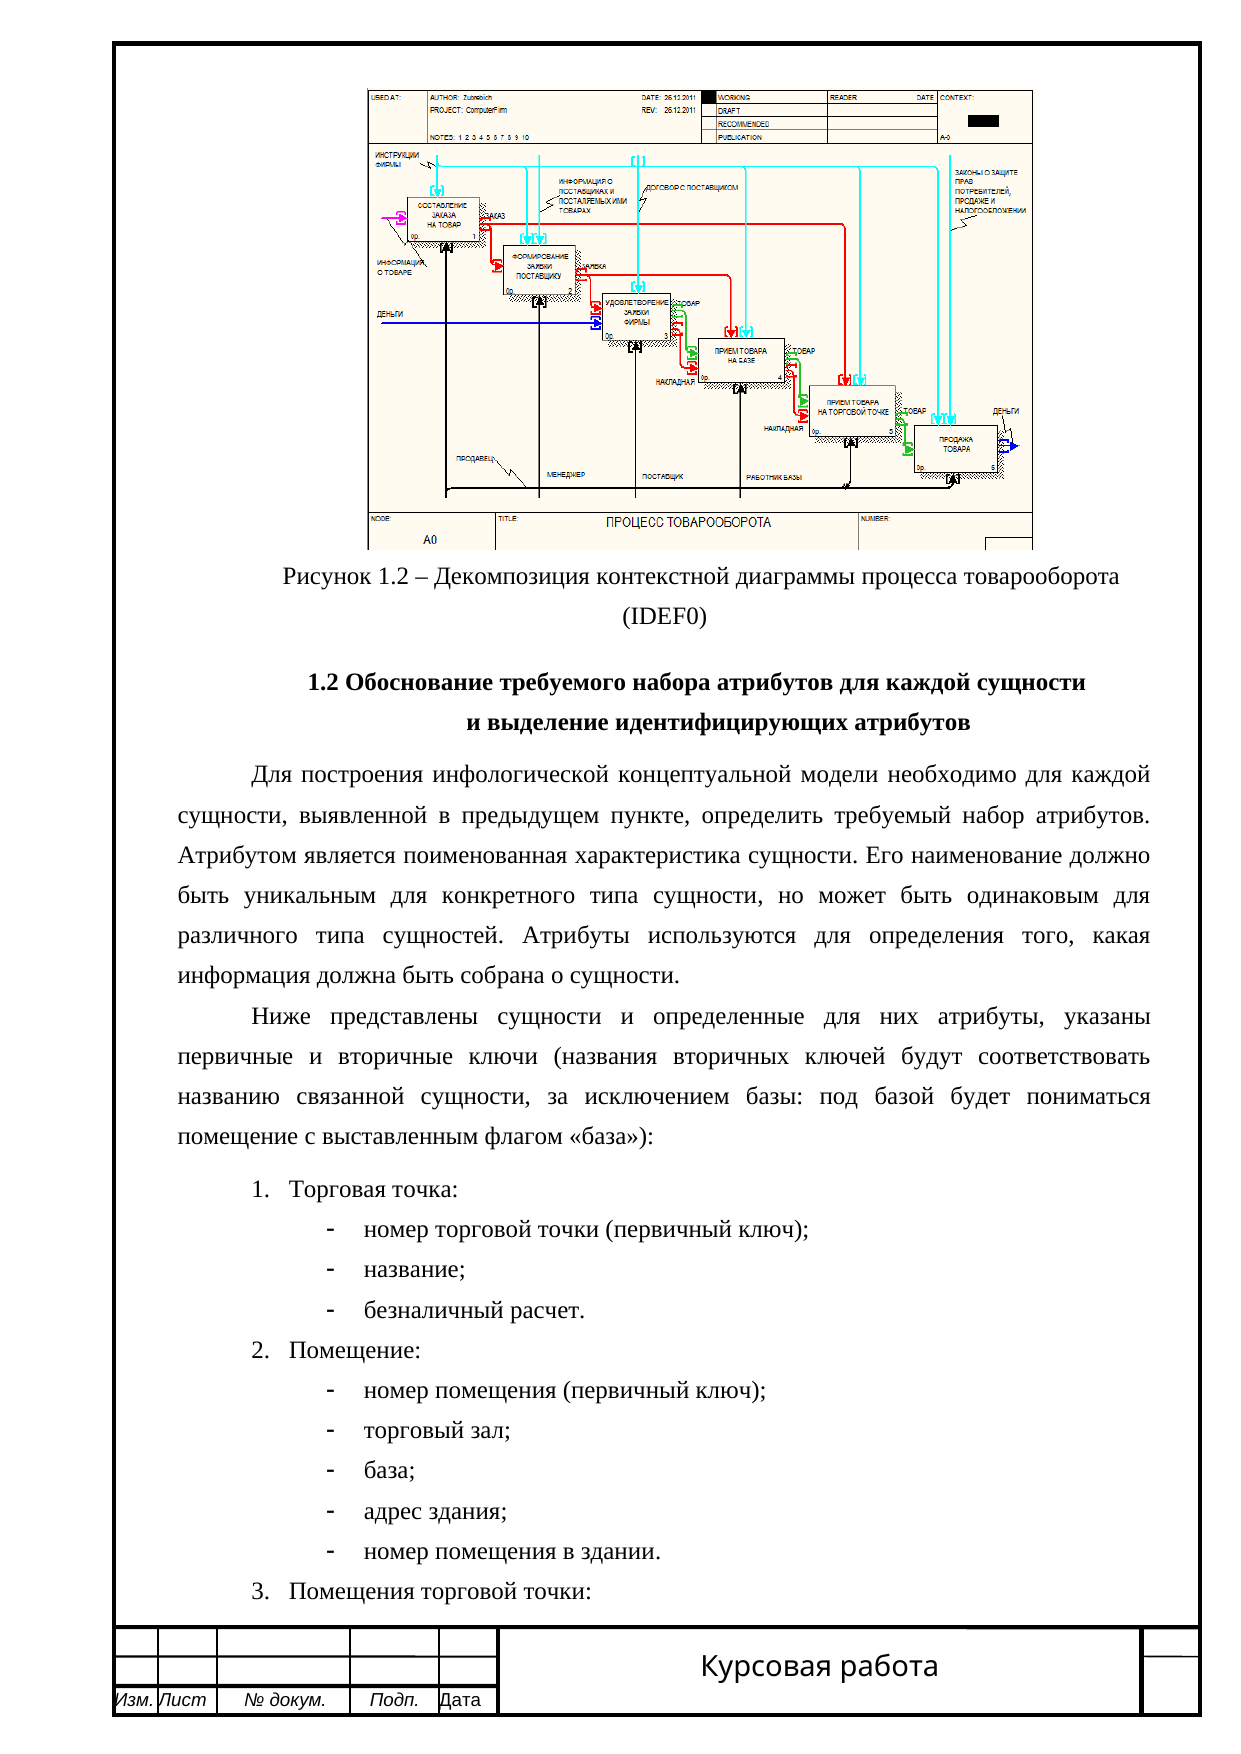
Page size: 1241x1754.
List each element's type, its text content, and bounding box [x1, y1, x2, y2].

list Помещения торговой точки: [251, 1576, 1152, 1605]
text Ниже представлены сущности и определенные для них атрибуты, указаны первичные и вторичные ключи (названия вторичных ключей будут соответствовать названию связанной сущности, за исключением базы: под базой будет пониматься помещение с выставленным флагом «база»): [177, 1001, 1152, 1150]
list номер торговой точки (первичный ключ); [326, 1214, 1152, 1243]
list безналичный расчет. [326, 1295, 1152, 1323]
list торговый зал; [326, 1415, 1152, 1444]
list база; [326, 1456, 1152, 1484]
list название; [326, 1254, 1152, 1283]
list номер помещения (первичный ключ); [326, 1375, 1152, 1404]
text Для построения инфологической концептуальной модели необходимо для каждой сущности, выявленной в предыдущем пункте, определить требуемый набор атрибутов. Атрибутом является поименованная характеристика сущности. Его наименование должно быть уникальным для конкретного типа сущности, но может быть одинаковым для различного типа сущностей. Атрибуты используются для определения того, какая информация должна быть собрана о сущности. [177, 759, 1152, 989]
text Рисунок 1.2 – Декомпозиция контекстной диаграммы процесса товарооборота (IDEF0) [177, 561, 1152, 630]
subtitle Обоснование требуемого набора атрибутов для каждой сущности и выделение идентифицирующих атрибутов [248, 667, 1152, 736]
picture [367, 88, 1036, 550]
list номер помещения в здании. [326, 1536, 1152, 1565]
list адрес здания; [326, 1496, 1152, 1524]
list Торговая точка: [251, 1174, 1152, 1203]
list Помещение: [251, 1335, 1152, 1364]
